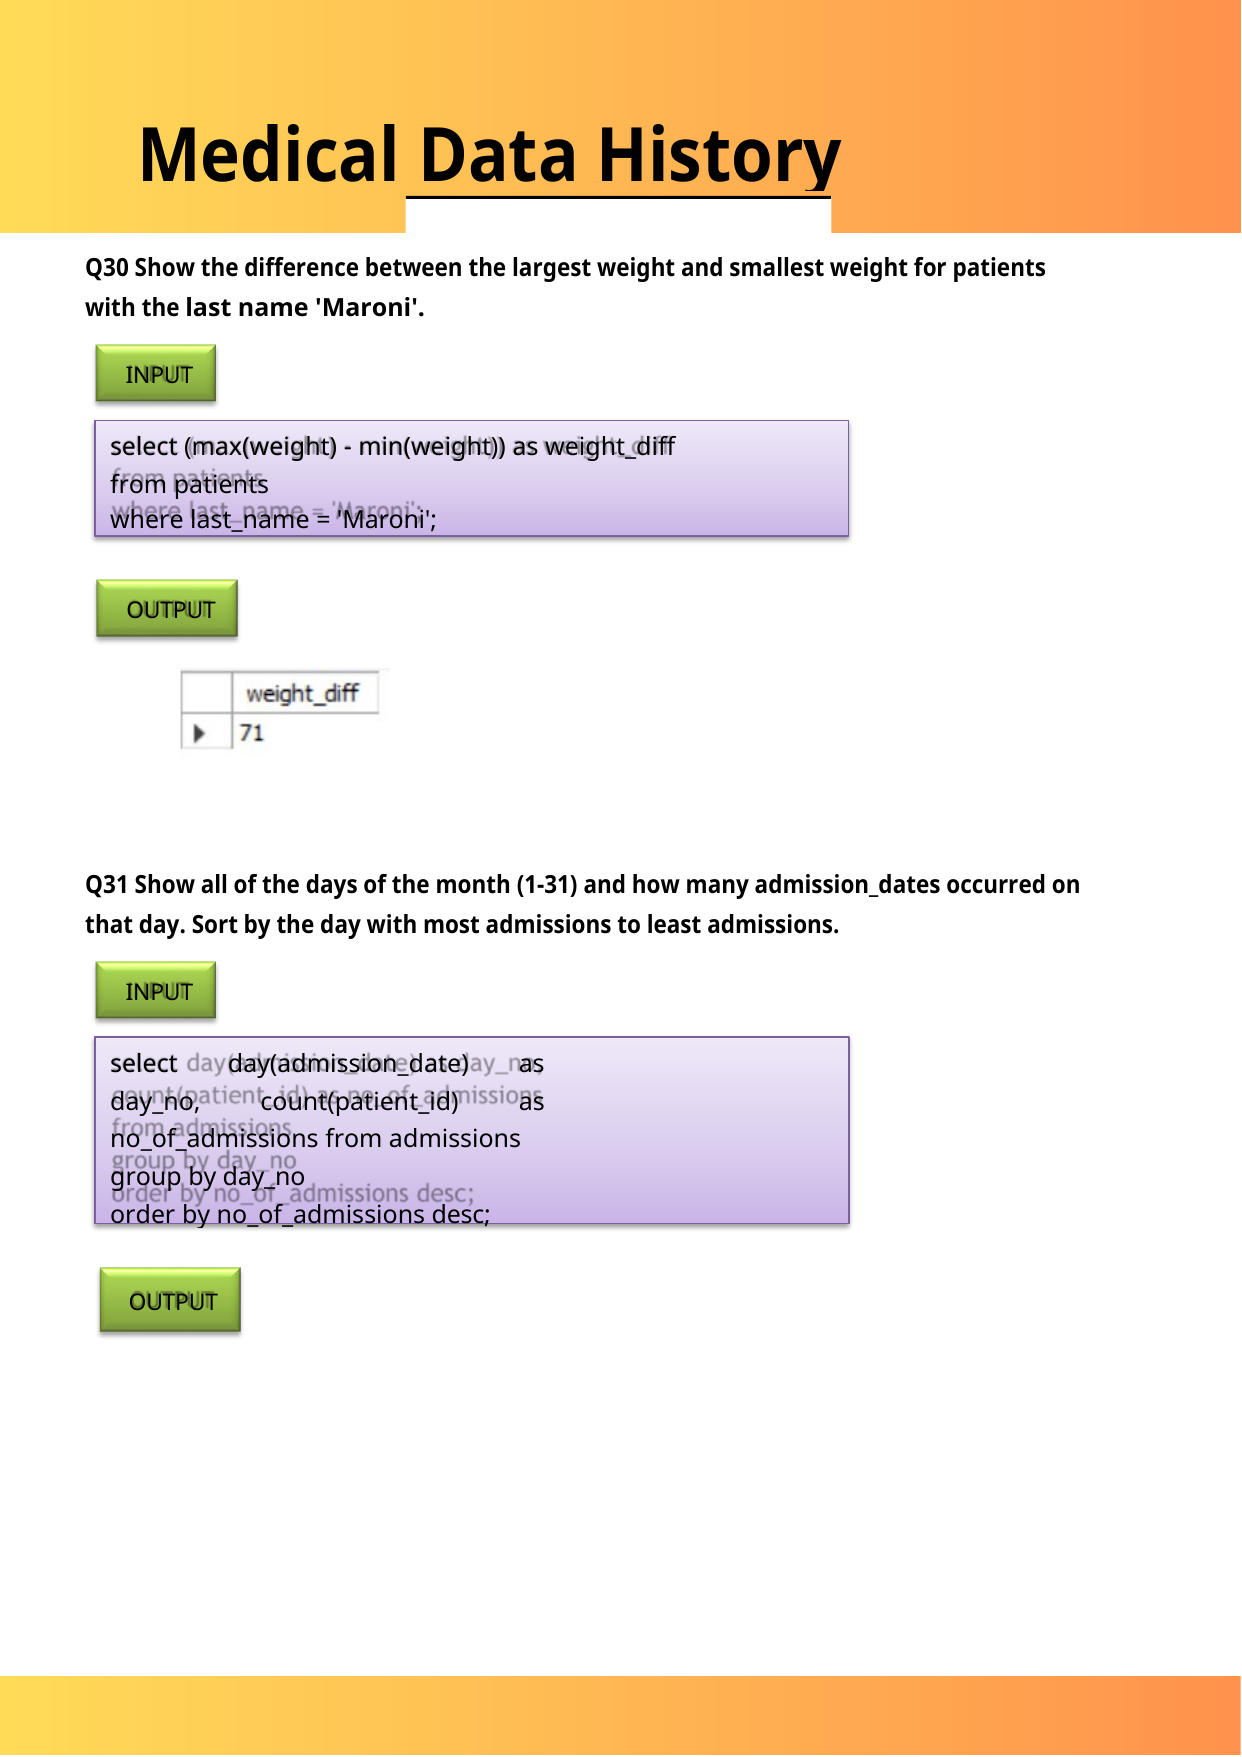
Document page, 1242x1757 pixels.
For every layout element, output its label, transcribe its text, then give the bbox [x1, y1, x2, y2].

text Q30 Show the difference between the largest weight and smallest weight for patients with the last name 'Maroni'. [85, 250, 1098, 324]
picture [0, 0, 1241, 233]
text Q31 Show all of the days of the month (1-31) and how many admission_dates occurred on that day. Sort by the day with most admissions to least admissions. [85, 867, 1098, 941]
picture [91, 578, 242, 646]
picture [94, 1266, 245, 1341]
picture [0, 1676, 1241, 1755]
picture [88, 417, 855, 546]
picture [90, 343, 221, 410]
picture [88, 1033, 855, 1233]
picture [180, 668, 390, 761]
picture [90, 960, 221, 1027]
